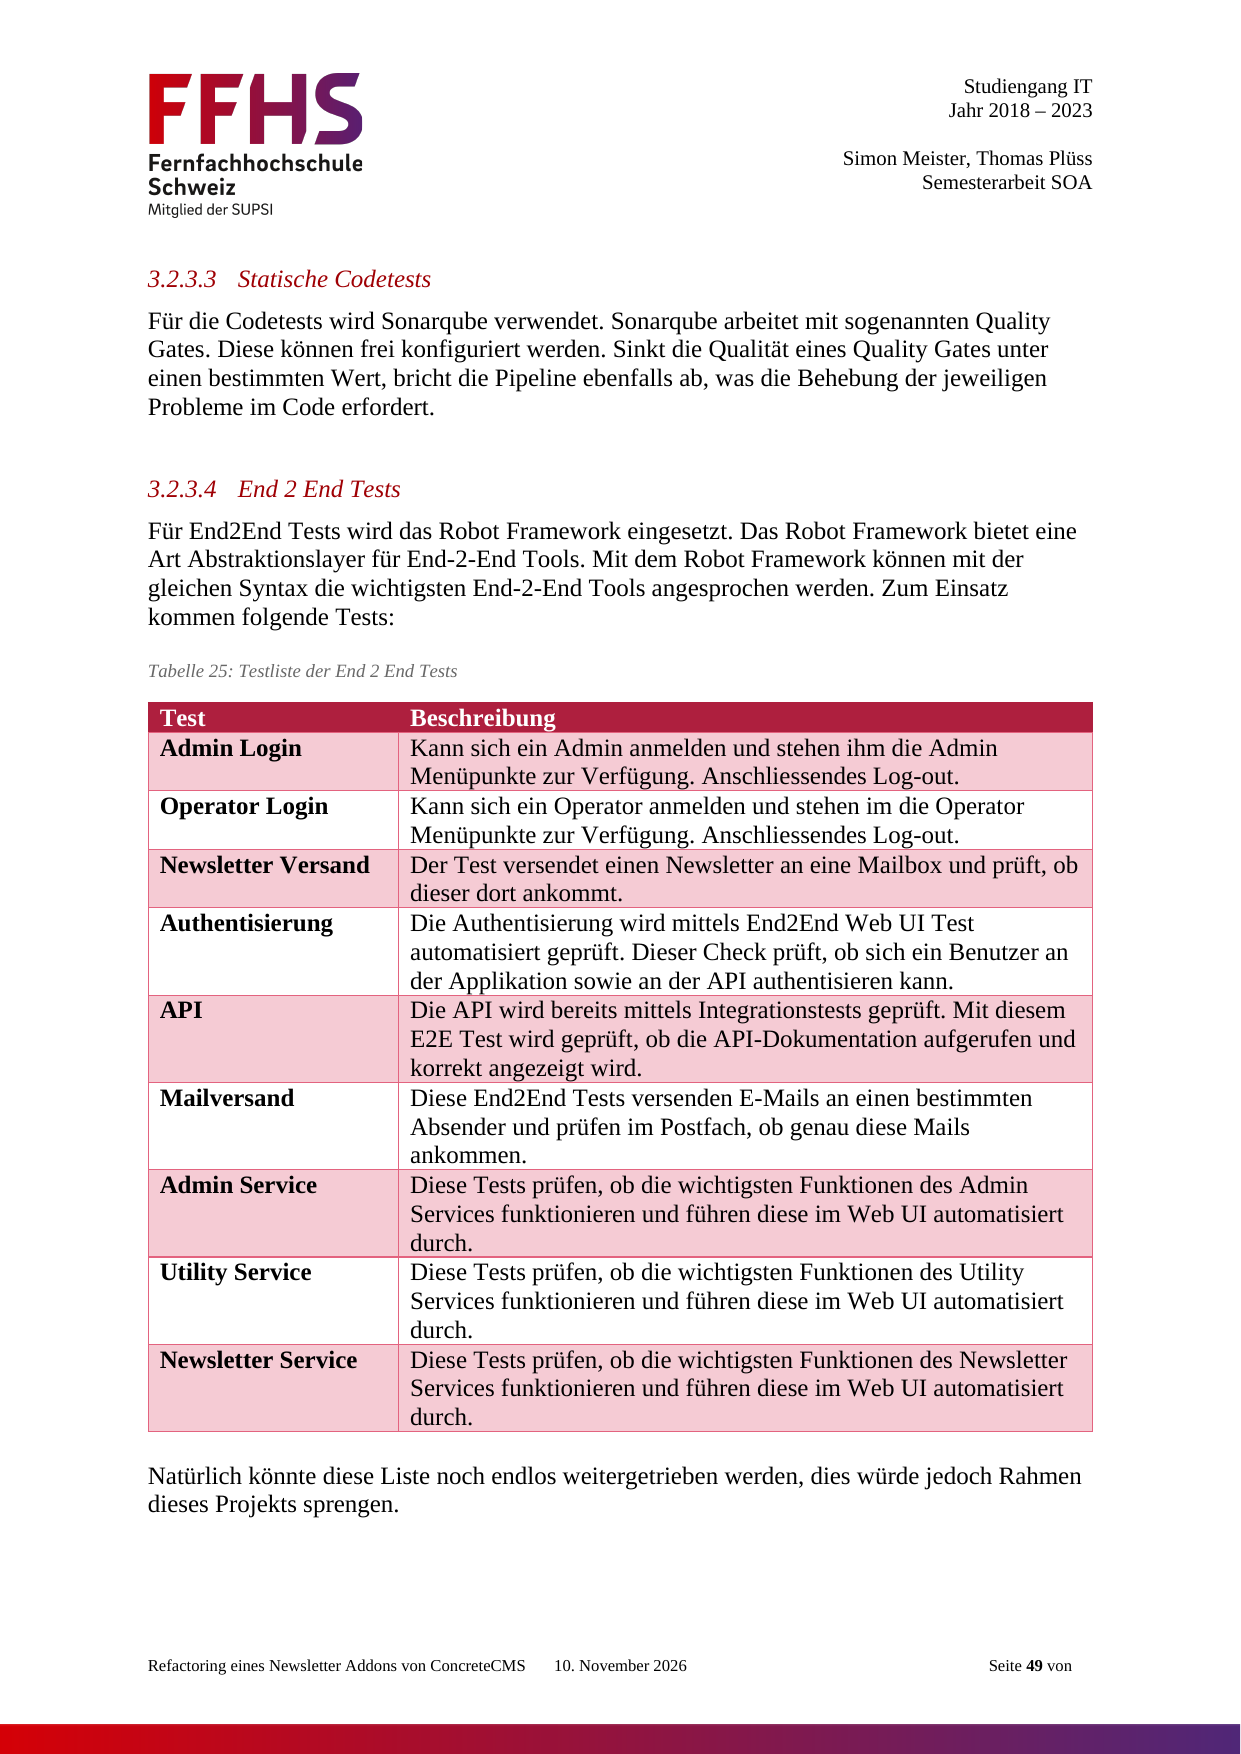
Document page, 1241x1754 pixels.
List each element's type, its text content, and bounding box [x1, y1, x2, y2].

table_cell Mailversand [149, 1083, 398, 1169]
table_cell Die Authentisierung wird mittels End2End Web UI Test automatisiert geprüft. Dieser Check prüft, ob sich ein Benutzer an der Applikation sowie an der API authentisieren kann. [399, 908, 1092, 994]
text Für die Codetests wird Sonarqube verwendet. Sonarqube arbeitet mit sogenannten Quality Gates. Diese können frei konfiguriert werden. Sinkt die Qualität eines Quality Gates unter einen bestimmten Wert, bricht die Pipeline ebenfalls ab, was die Behebung der jeweiligen Probleme im Code erfordert. [148, 306, 1092, 421]
picture [0, 1724, 1241, 1754]
table_cell Die API wird bereits mittels Integrationstests geprüft. Mit diesem E2E Test wird geprüft, ob die API-Dokumentation aufgerufen und korrekt angezeigt wird. [399, 996, 1092, 1082]
table_cell Der Test versendet einen Newsletter an eine Mailbox und prüft, ob dieser dort ankommt. [399, 850, 1092, 907]
table_cell Operator Login [149, 791, 398, 849]
text Natürlich könnte diese Liste noch endlos weitergetrieben werden, dies würde jedoch Rahmen dieses Projekts sprengen. [148, 1461, 1092, 1518]
table_cell Diese End2End Tests versenden E-Mails an einen bestimmten Absender und prüfen im Postfach, ob genau diese Mails ankommen. [399, 1083, 1092, 1169]
table_cell Newsletter Service [149, 1345, 398, 1431]
subtitle End 2 End Tests [148, 474, 1092, 503]
table_cell API [149, 996, 398, 1082]
text Für End2End Tests wird das Robot Framework eingesetzt. Das Robot Framework bietet eine Art Abstraktionslayer für End-2-End Tools. Mit dem Robot Framework können mit der gleichen Syntax die wichtigsten End-2-End Tools angesprochen werden. Zum Einsatz kommen folgende Tests: [148, 516, 1092, 631]
table_cell Utility Service [149, 1258, 398, 1344]
table_cell Kann sich ein Admin anmelden und stehen ihm die Admin Menüpunkte zur Verfügung. Anschliessendes Log-out. [399, 733, 1092, 790]
table_cell Diese Tests prüfen, ob die wichtigsten Funktionen des Newsletter Services funktionieren und führen diese im Web UI automatisiert durch. [399, 1345, 1092, 1431]
table_cell Diese Tests prüfen, ob die wichtigsten Funktionen des Admin Services funktionieren und führen diese im Web UI automatisiert durch. [399, 1170, 1092, 1256]
table_cell Admin Login [149, 733, 398, 790]
table_cell Authentisierung [149, 908, 398, 994]
table_cell Kann sich ein Operator anmelden und stehen im die Operator Menüpunkte zur Verfügung. Anschliessendes Log-out. [399, 791, 1092, 849]
table_cell Newsletter Versand [149, 850, 398, 907]
table_header Beschreibung [399, 703, 1092, 732]
picture [148, 73, 363, 218]
subtitle Statische Codetests [148, 264, 1092, 293]
table_cell Admin Service [149, 1170, 398, 1256]
table_header Test [149, 703, 398, 732]
text Tabelle 25: Testliste der End 2 End Tests [148, 659, 1092, 681]
table_cell Diese Tests prüfen, ob die wichtigsten Funktionen des Utility Services funktionieren und führen diese im Web UI automatisiert durch. [399, 1258, 1092, 1344]
